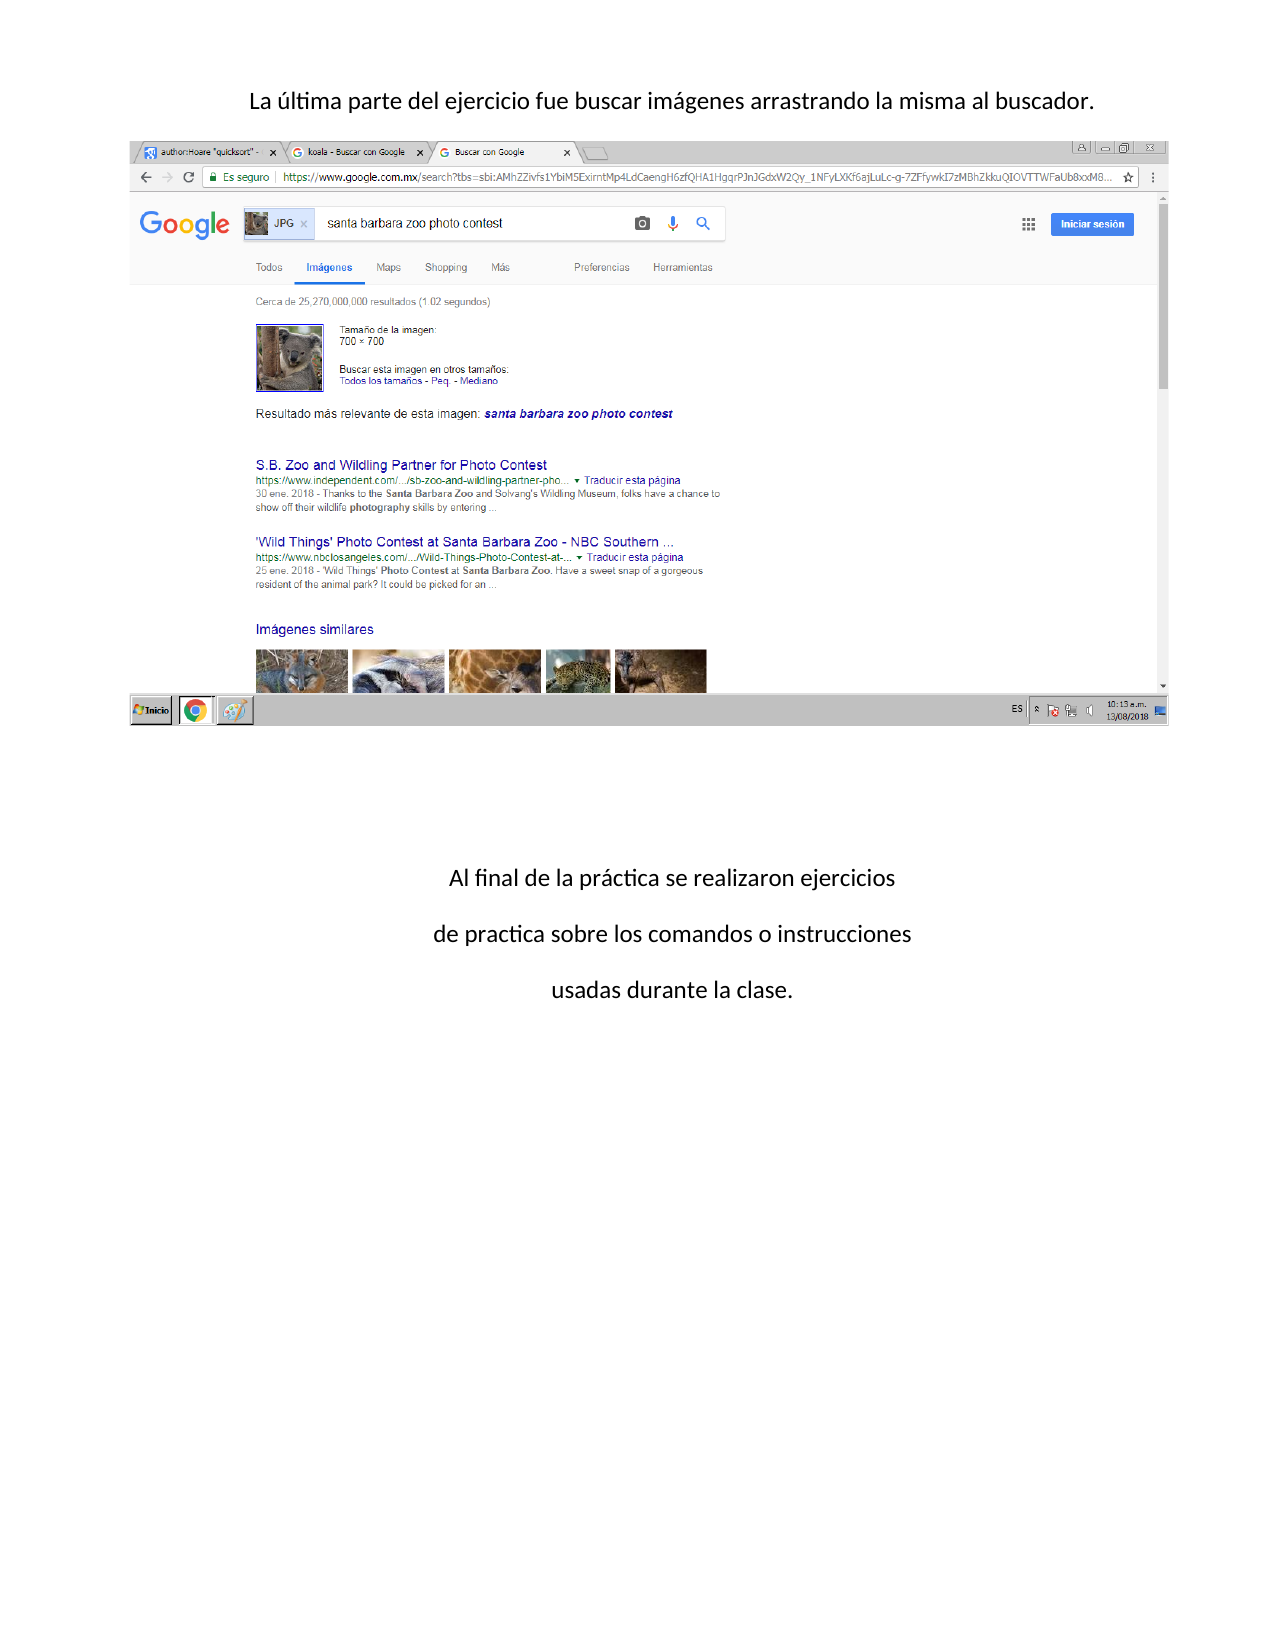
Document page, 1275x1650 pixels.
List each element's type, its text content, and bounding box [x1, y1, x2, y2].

text de practica sobre los comandos o instrucciones [96, 918, 1249, 949]
text usadas durante la clase. [96, 974, 1249, 1005]
text Al final de la práctica se realizaron ejercicios [96, 863, 1249, 893]
text La última parte del ejercicio fue buscar imágenes arrastrando la misma al buscador. [96, 85, 1249, 116]
picture [129, 141, 1169, 726]
